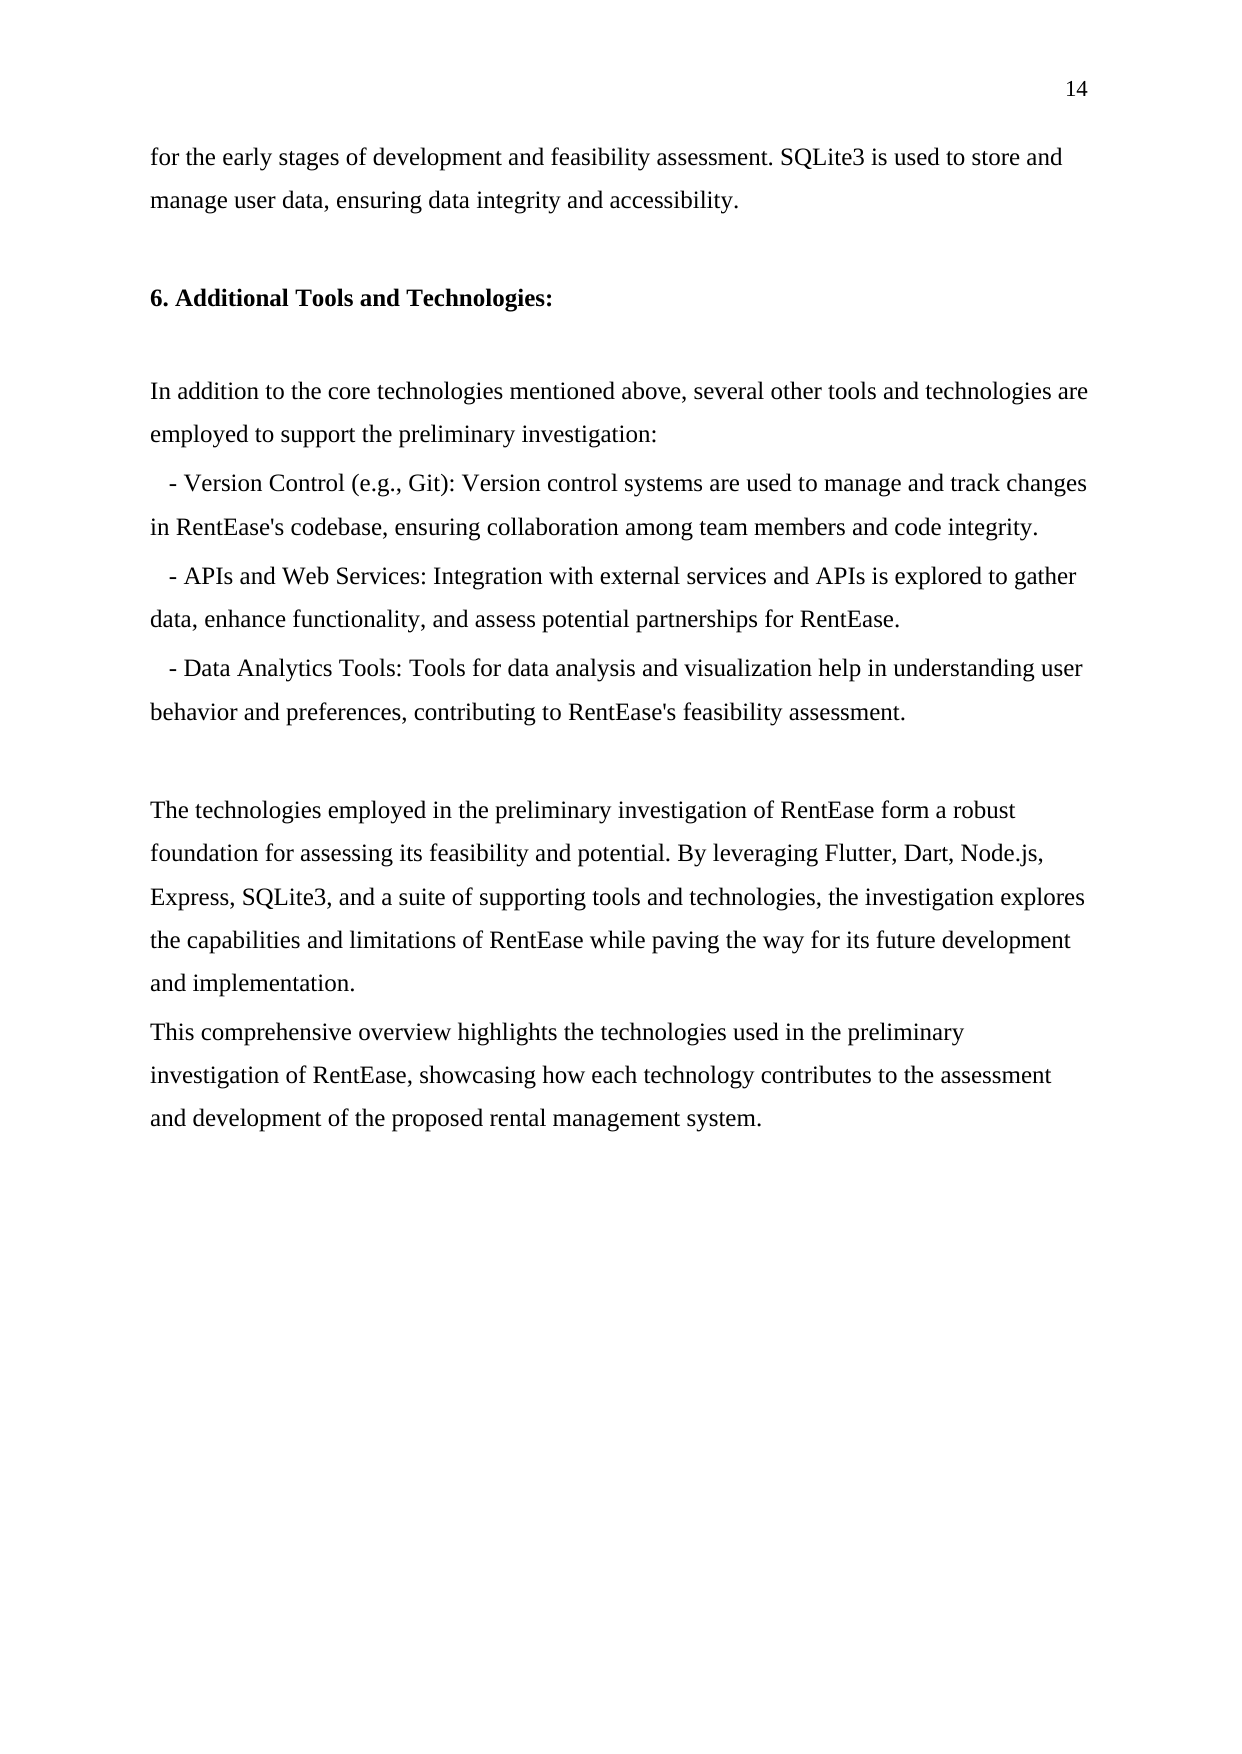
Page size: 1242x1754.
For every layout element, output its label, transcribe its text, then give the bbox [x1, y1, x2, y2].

list This comprehensive overview highlights the technologies used in the preliminary investigation of RentEase, showcasing how each technology contributes to the assessment and development of the proposed rental management system. [150, 1017, 1090, 1132]
list The technologies employed in the preliminary investigation of RentEase form a robust foundation for assessing its feasibility and potential. By leveraging Flutter, Dart, Node.js, Express, SQLite3, and a suite of supporting tools and technologies, the investigation explores the capabilities and limitations of RentEase while paving the way for its future development and implementation. [150, 795, 1090, 997]
list 6. Additional Tools and Technologies: [150, 283, 1090, 312]
list - Version Control (e.g., Git): Version control systems are used to manage and track changes in RentEase's codebase, ensuring collaboration among team members and code integrity. [150, 468, 1090, 540]
list In addition to the core technologies mentioned above, several other tools and technologies are employed to support the preliminary investigation: [150, 376, 1090, 448]
list - APIs and Web Services: Integration with external services and APIs is explored to gather data, enhance functionality, and assess potential partnerships for RentEase. [150, 561, 1090, 633]
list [150, 142, 1090, 213]
list - Data Analytics Tools: Tools for data analysis and visualization help in understanding user behavior and preferences, contributing to RentEase's feasibility assessment. [150, 653, 1090, 725]
